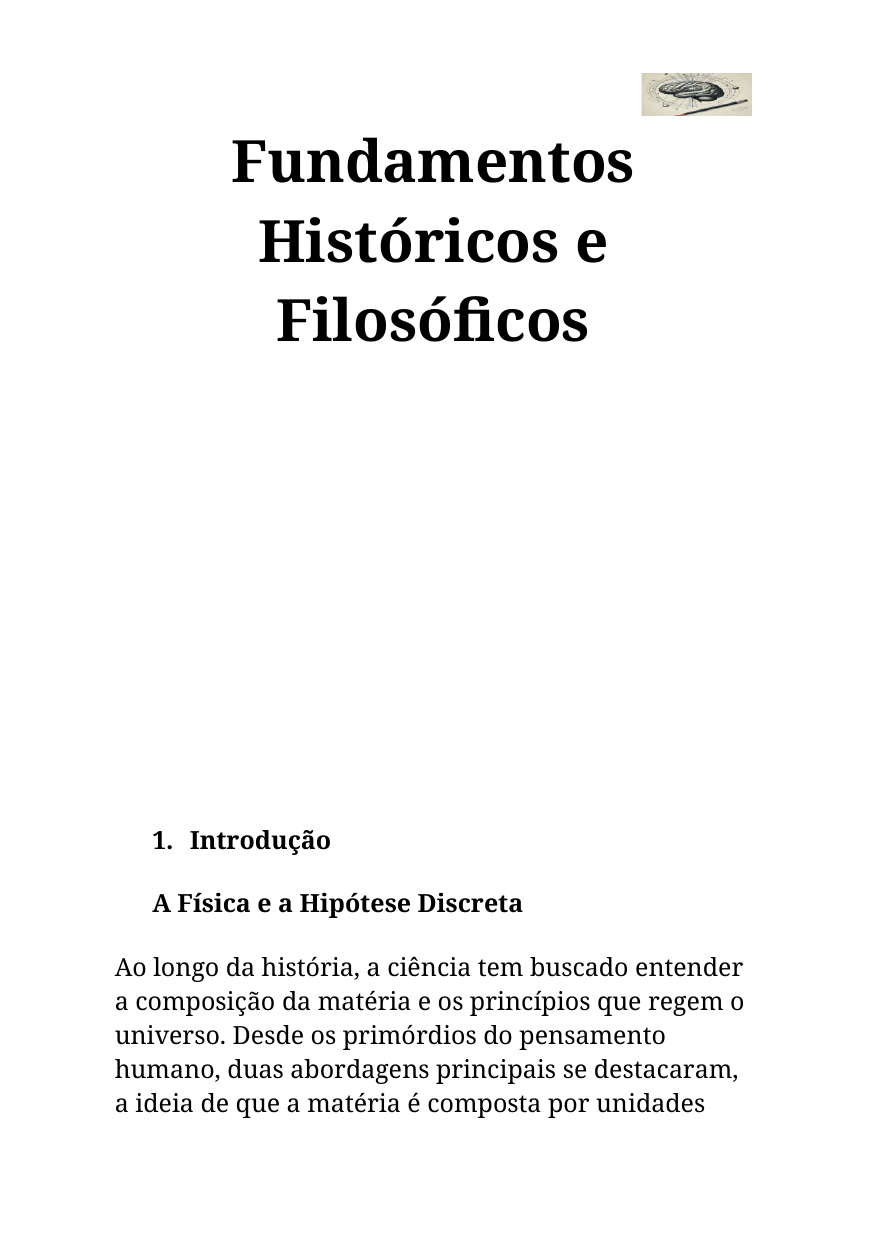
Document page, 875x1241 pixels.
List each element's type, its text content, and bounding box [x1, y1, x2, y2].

text Fundamentos Históricos e Filosóficos [114, 121, 752, 359]
picture [641, 73, 752, 116]
text A Física e a Hipótese Discreta [152, 886, 752, 920]
list Introdução [152, 823, 752, 857]
